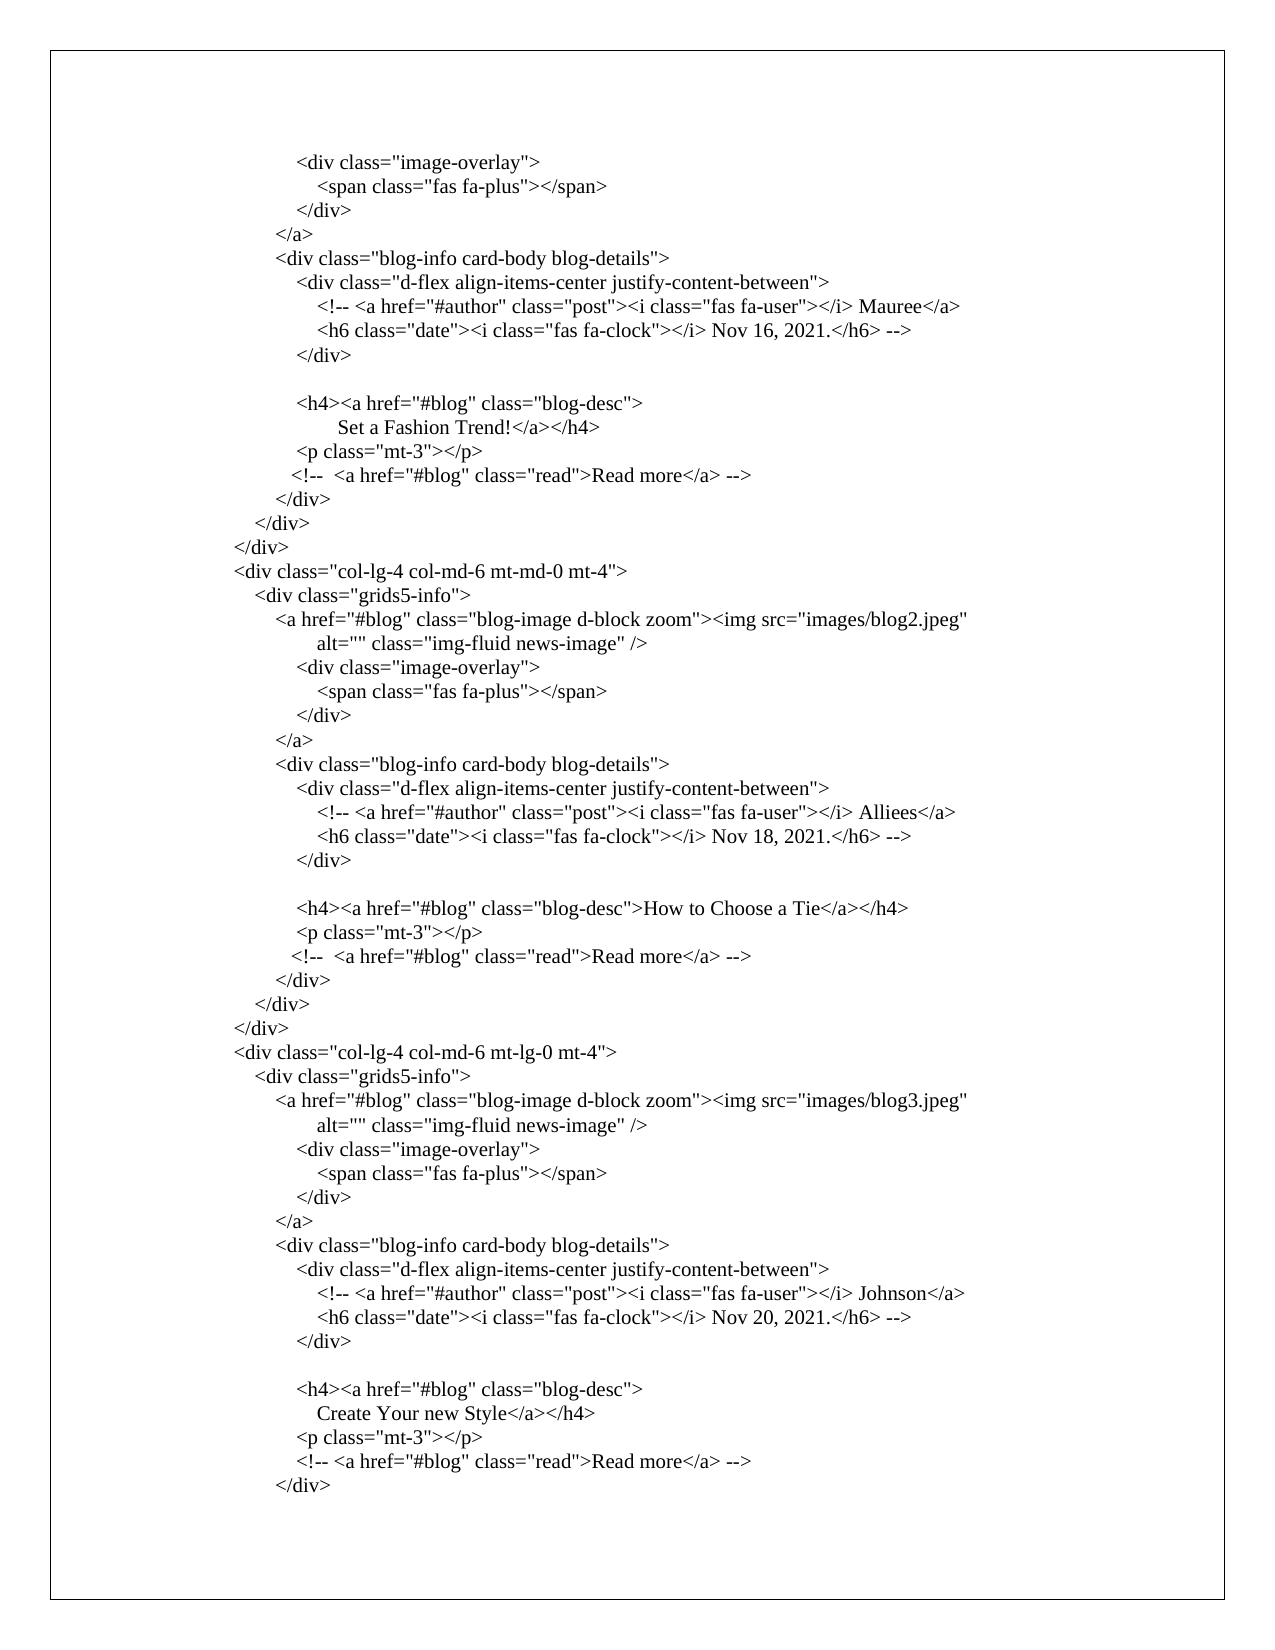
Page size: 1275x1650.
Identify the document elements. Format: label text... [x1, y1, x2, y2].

text alt="" class="img-fluid news-image" /> [150, 1112, 1125, 1137]
text <div class="image-overlay"> [150, 1137, 1125, 1161]
text </div> [150, 1329, 1125, 1353]
text <!-- <a href="#blog" class="read">Read more</a> --> [150, 944, 1125, 968]
text <!-- <a href="#author" class="post"><i class="fas fa-user"></i> Mauree</a> [150, 294, 1125, 318]
text <div class="blog-info card-body blog-details"> [150, 752, 1125, 776]
text <h6 class="date"><i class="fas fa-clock"></i> Nov 20, 2021.</h6> --> [150, 1305, 1125, 1329]
text <p class="mt-3"></p> [150, 920, 1125, 944]
text </div> [150, 1185, 1125, 1209]
text <h6 class="date"><i class="fas fa-clock"></i> Nov 18, 2021.</h6> --> [150, 824, 1125, 848]
text <div class="d-flex align-items-center justify-content-between"> [150, 776, 1125, 800]
text <div class="d-flex align-items-center justify-content-between"> [150, 270, 1125, 294]
text <h6 class="date"><i class="fas fa-clock"></i> Nov 16, 2021.</h6> --> [150, 318, 1125, 342]
text </div> [150, 992, 1125, 1016]
text <!-- <a href="#author" class="post"><i class="fas fa-user"></i> Johnson</a> [150, 1281, 1125, 1305]
text </div> [150, 342, 1125, 367]
text <div class="col-lg-4 col-md-6 mt-lg-0 mt-4"> [150, 1040, 1125, 1064]
text <h4><a href="#blog" class="blog-desc"> [150, 1377, 1125, 1401]
text <!-- <a href="#author" class="post"><i class="fas fa-user"></i> Alliees</a> [150, 800, 1125, 824]
text </div> [150, 511, 1125, 535]
text <!-- <a href="#blog" class="read">Read more</a> --> [150, 1449, 1125, 1473]
text <div class="blog-info card-body blog-details"> [150, 246, 1125, 270]
text </div> [150, 703, 1125, 727]
text <div class="col-lg-4 col-md-6 mt-md-0 mt-4"> [150, 559, 1125, 583]
text </div> [150, 198, 1125, 222]
text <div class="blog-info card-body blog-details"> [150, 1233, 1125, 1257]
text </div> [150, 848, 1125, 872]
text <!-- <a href="#blog" class="read">Read more</a> --> [150, 463, 1125, 487]
text <p class="mt-3"></p> [150, 439, 1125, 463]
text Create Your new Style</a></h4> [150, 1401, 1125, 1425]
text </div> [150, 1016, 1125, 1040]
text <div class="grids5-info"> [150, 1064, 1125, 1088]
text <span class="fas fa-plus"></span> [150, 174, 1125, 198]
text <div class="grids5-info"> [150, 583, 1125, 607]
text <h4><a href="#blog" class="blog-desc"> [150, 391, 1125, 415]
text <span class="fas fa-plus"></span> [150, 1161, 1125, 1185]
text <div class="image-overlay"> [150, 655, 1125, 679]
text </div> [150, 1473, 1125, 1497]
text </div> [150, 968, 1125, 992]
text <p class="mt-3"></p> [150, 1425, 1125, 1449]
text <span class="fas fa-plus"></span> [150, 679, 1125, 703]
text </a> [150, 1209, 1125, 1233]
text Set a Fashion Trend!</a></h4> [150, 415, 1125, 439]
text <a href="#blog" class="blog-image d-block zoom"><img src="images/blog2.jpeg" [150, 607, 1125, 631]
text <h4><a href="#blog" class="blog-desc">How to Choose a Tie</a></h4> [150, 896, 1125, 920]
text </a> [150, 222, 1125, 246]
text </div> [150, 487, 1125, 511]
text <a href="#blog" class="blog-image d-block zoom"><img src="images/blog3.jpeg" [150, 1088, 1125, 1112]
text <div class="image-overlay"> [150, 150, 1125, 174]
text </div> [150, 535, 1125, 559]
text alt="" class="img-fluid news-image" /> [150, 631, 1125, 655]
text <div class="d-flex align-items-center justify-content-between"> [150, 1257, 1125, 1281]
text </a> [150, 727, 1125, 752]
